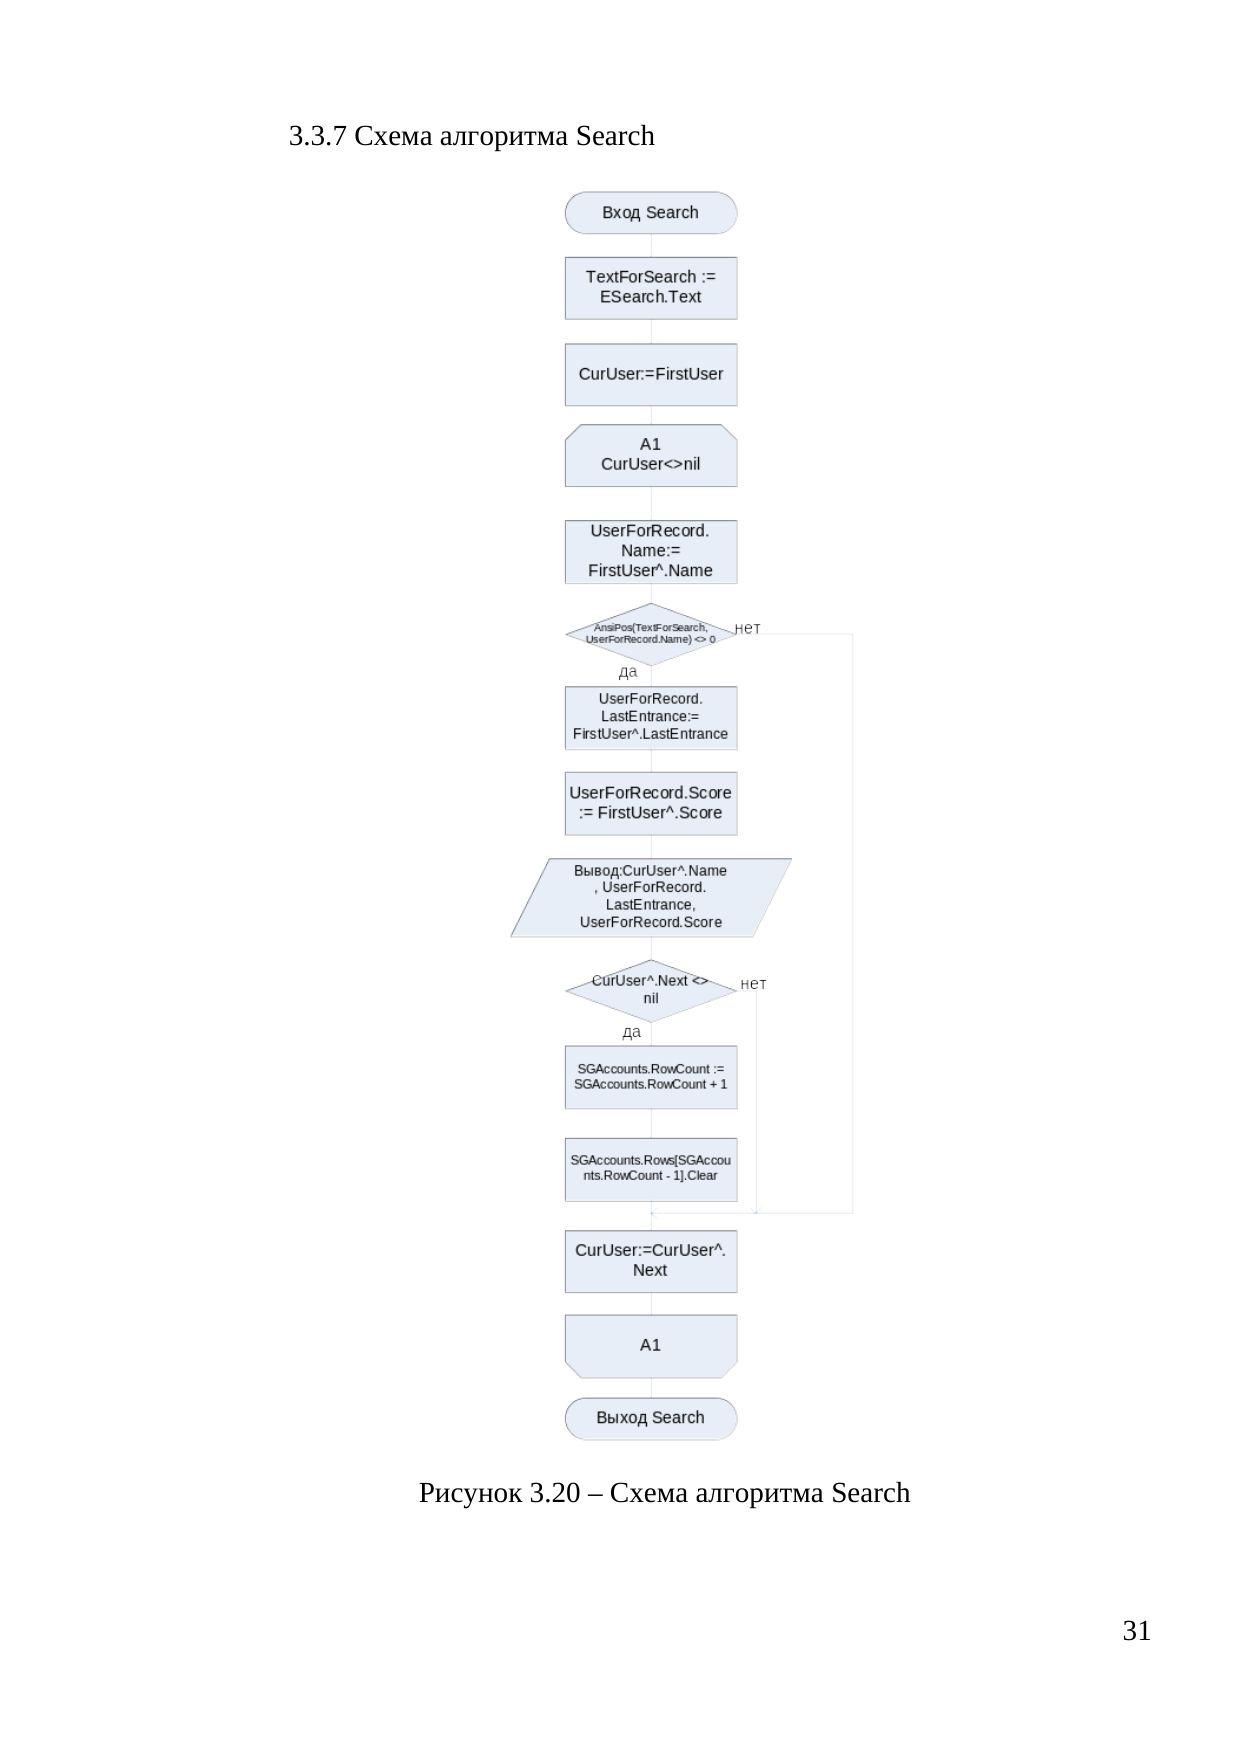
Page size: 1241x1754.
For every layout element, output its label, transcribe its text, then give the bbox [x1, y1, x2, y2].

text Рисунок 3.20 – Схема алгоритма Search [177, 1475, 1152, 1509]
subtitle Схема алгоритма Search [288, 118, 1152, 152]
